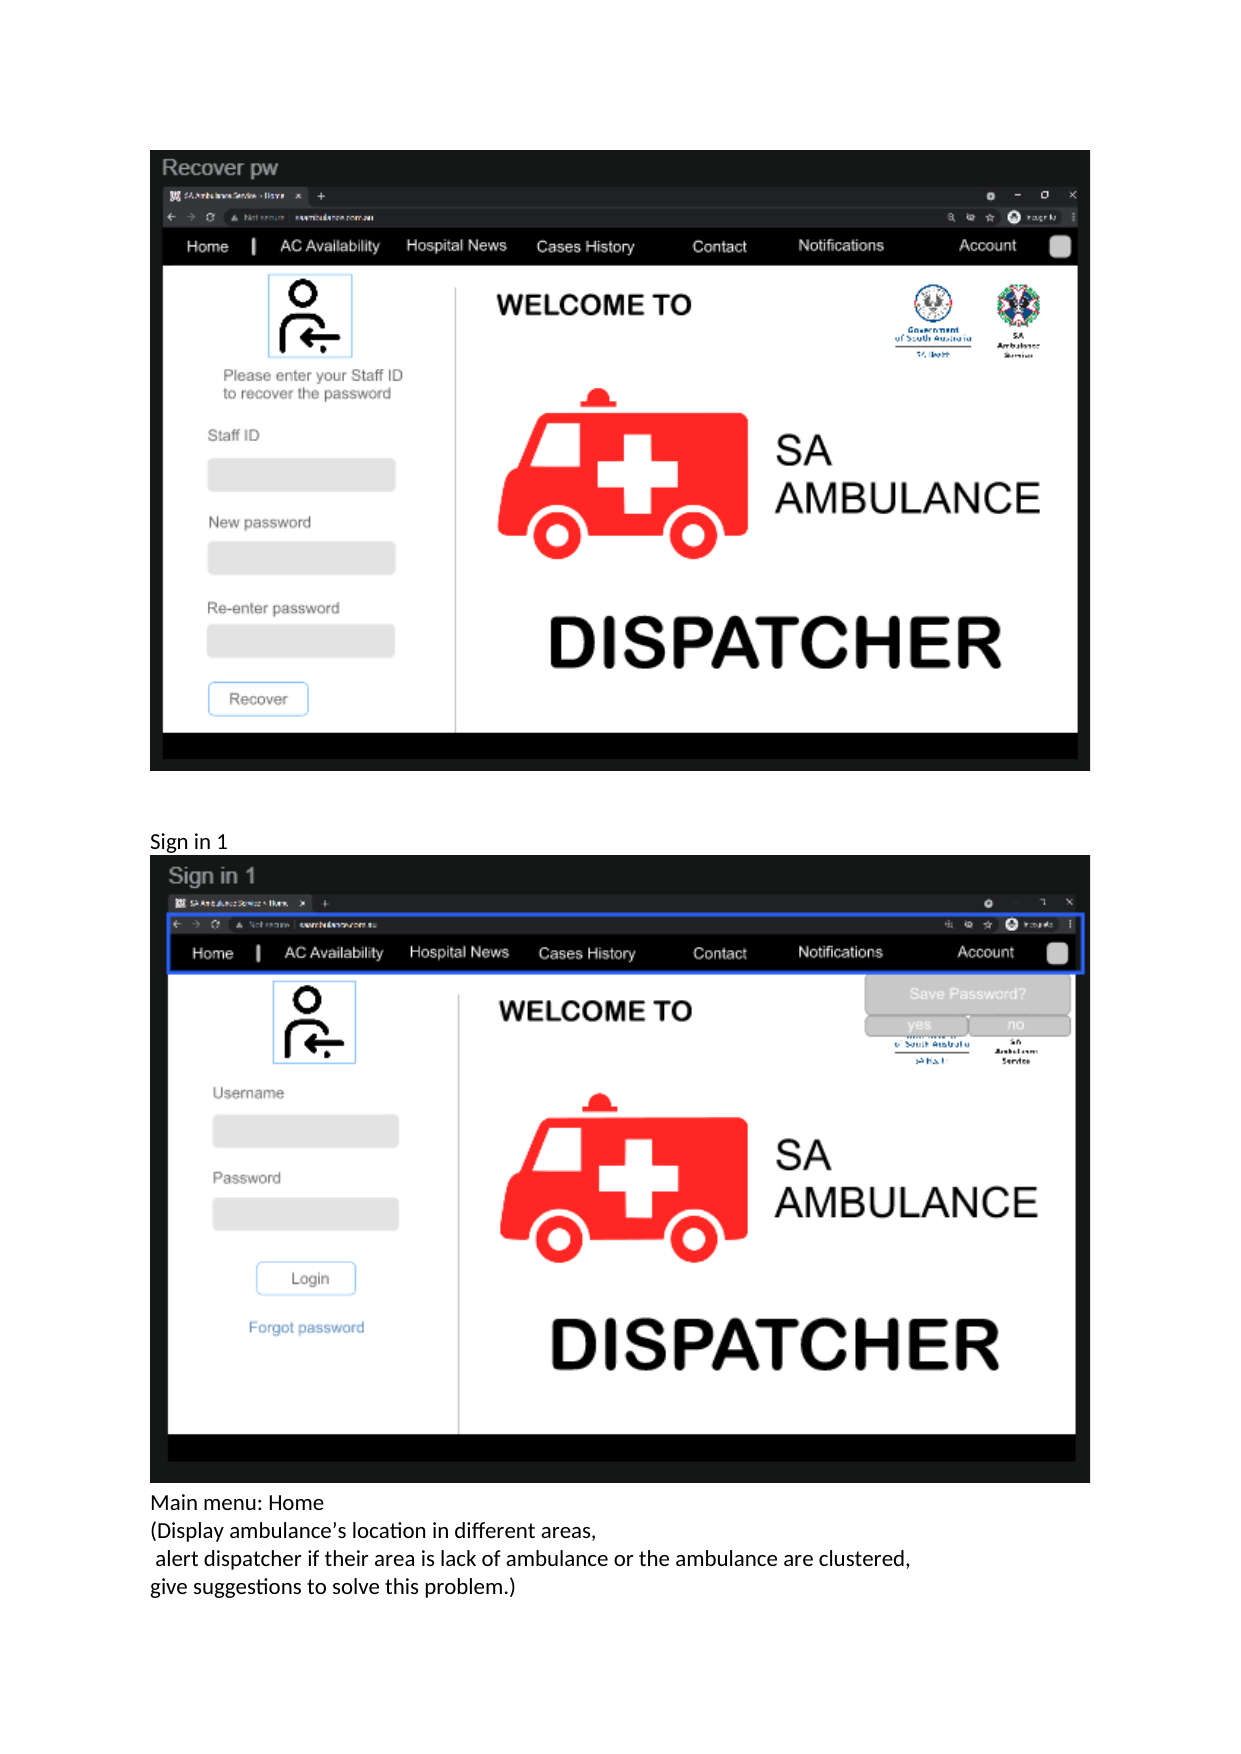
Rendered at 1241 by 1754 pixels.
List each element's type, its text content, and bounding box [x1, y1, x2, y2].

text Sign in 1 [150, 827, 1090, 855]
text give suggestions to solve this problem.) [150, 1572, 1090, 1600]
text (Display ambulance’s location in different areas, [150, 1516, 1090, 1544]
picture [150, 150, 1091, 771]
picture [150, 855, 1091, 1483]
text Main menu: Home [150, 1488, 1090, 1516]
text alert dispatcher if their area is lack of ambulance or the ambulance are clustered, [150, 1544, 1090, 1572]
